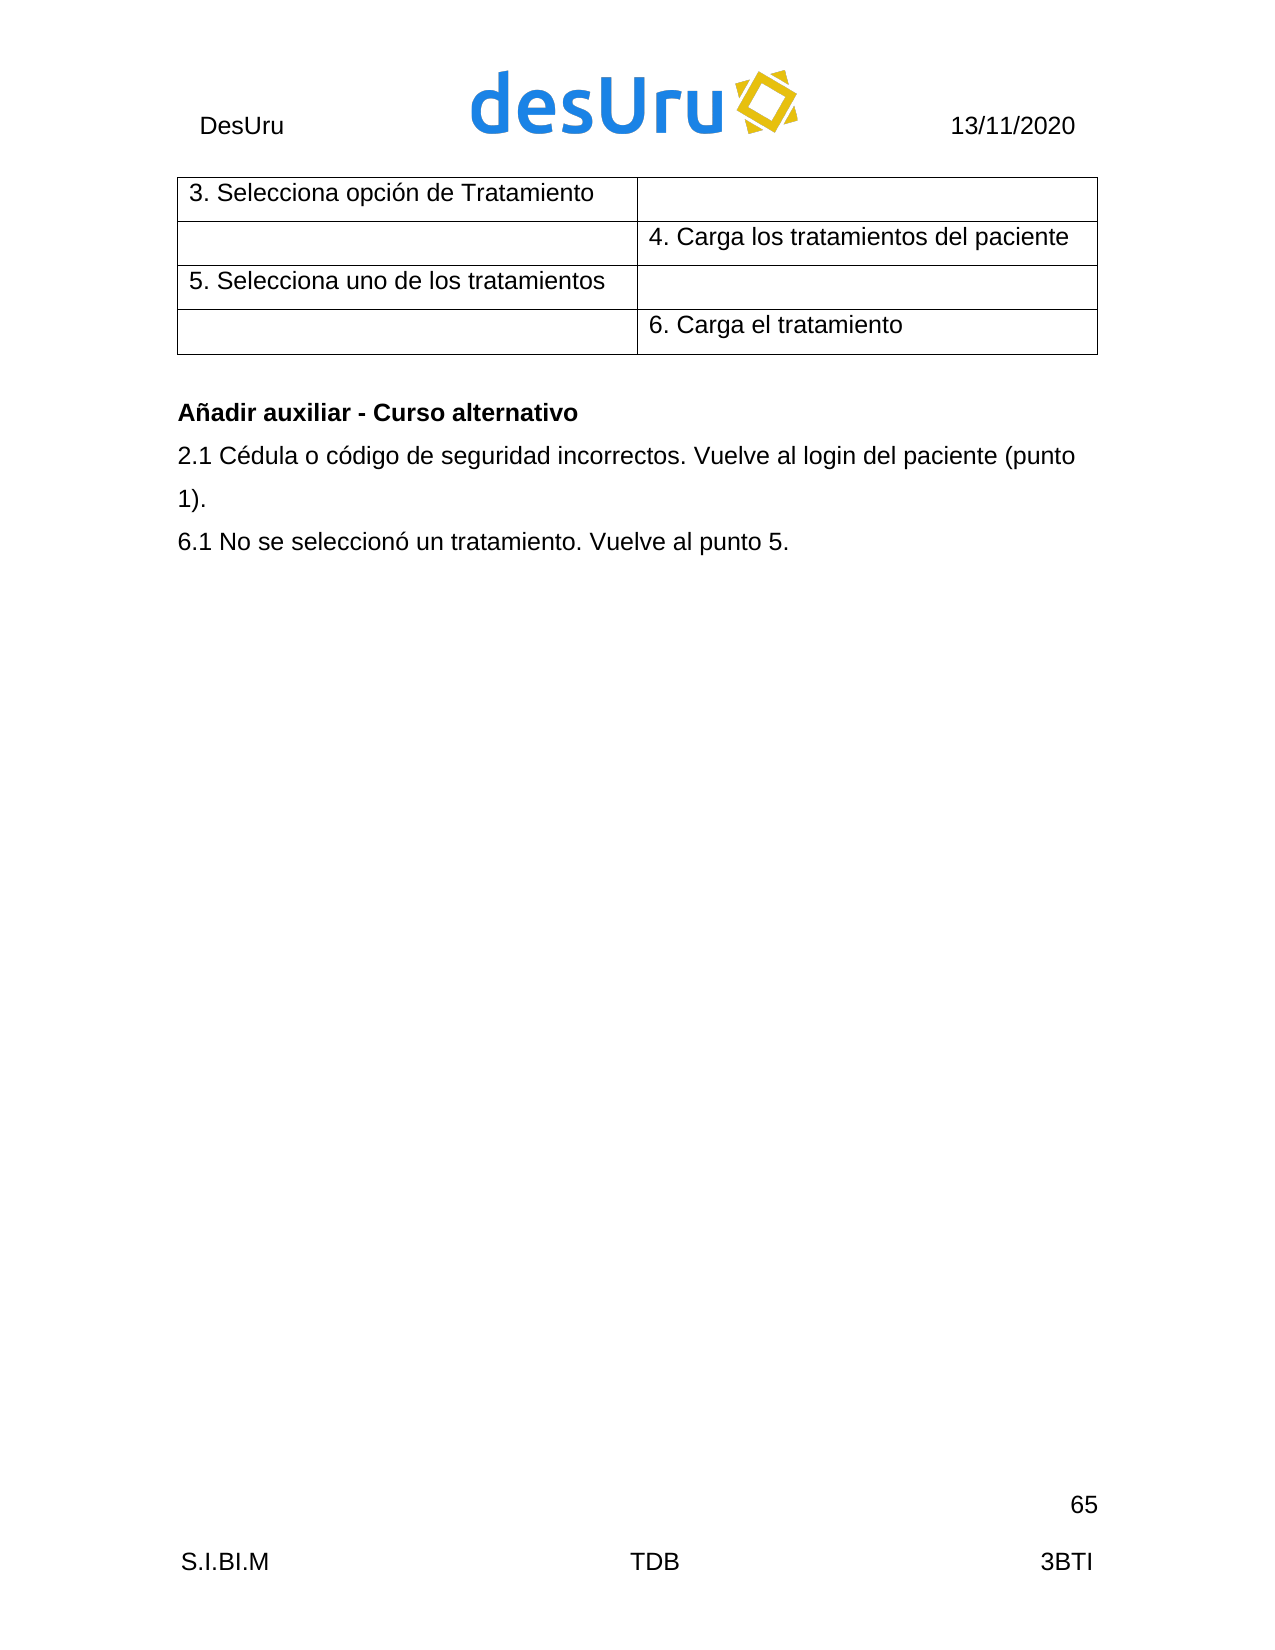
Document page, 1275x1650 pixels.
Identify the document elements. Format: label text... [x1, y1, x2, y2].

text 6.1 No se seleccionó un tratamiento. Vuelve al punto 5. [177, 527, 1098, 556]
table_cell [638, 266, 1097, 309]
table_cell [638, 178, 1097, 221]
table_cell 5. Selecciona uno de los tratamientos [178, 266, 637, 309]
table_cell [178, 310, 637, 353]
text Añadir auxiliar - Curso alternativo [177, 398, 1098, 426]
table_cell 4. Carga los tratamientos del paciente [638, 222, 1097, 265]
table_cell 6. Carga el tratamiento [638, 310, 1097, 353]
table_cell 3. Selecciona opción de Tratamiento [178, 178, 637, 221]
text 2.1 Cédula o código de seguridad incorrectos. Vuelve al login del paciente (punto 1). [177, 441, 1098, 513]
table_cell [178, 222, 637, 265]
picture [471, 70, 798, 134]
